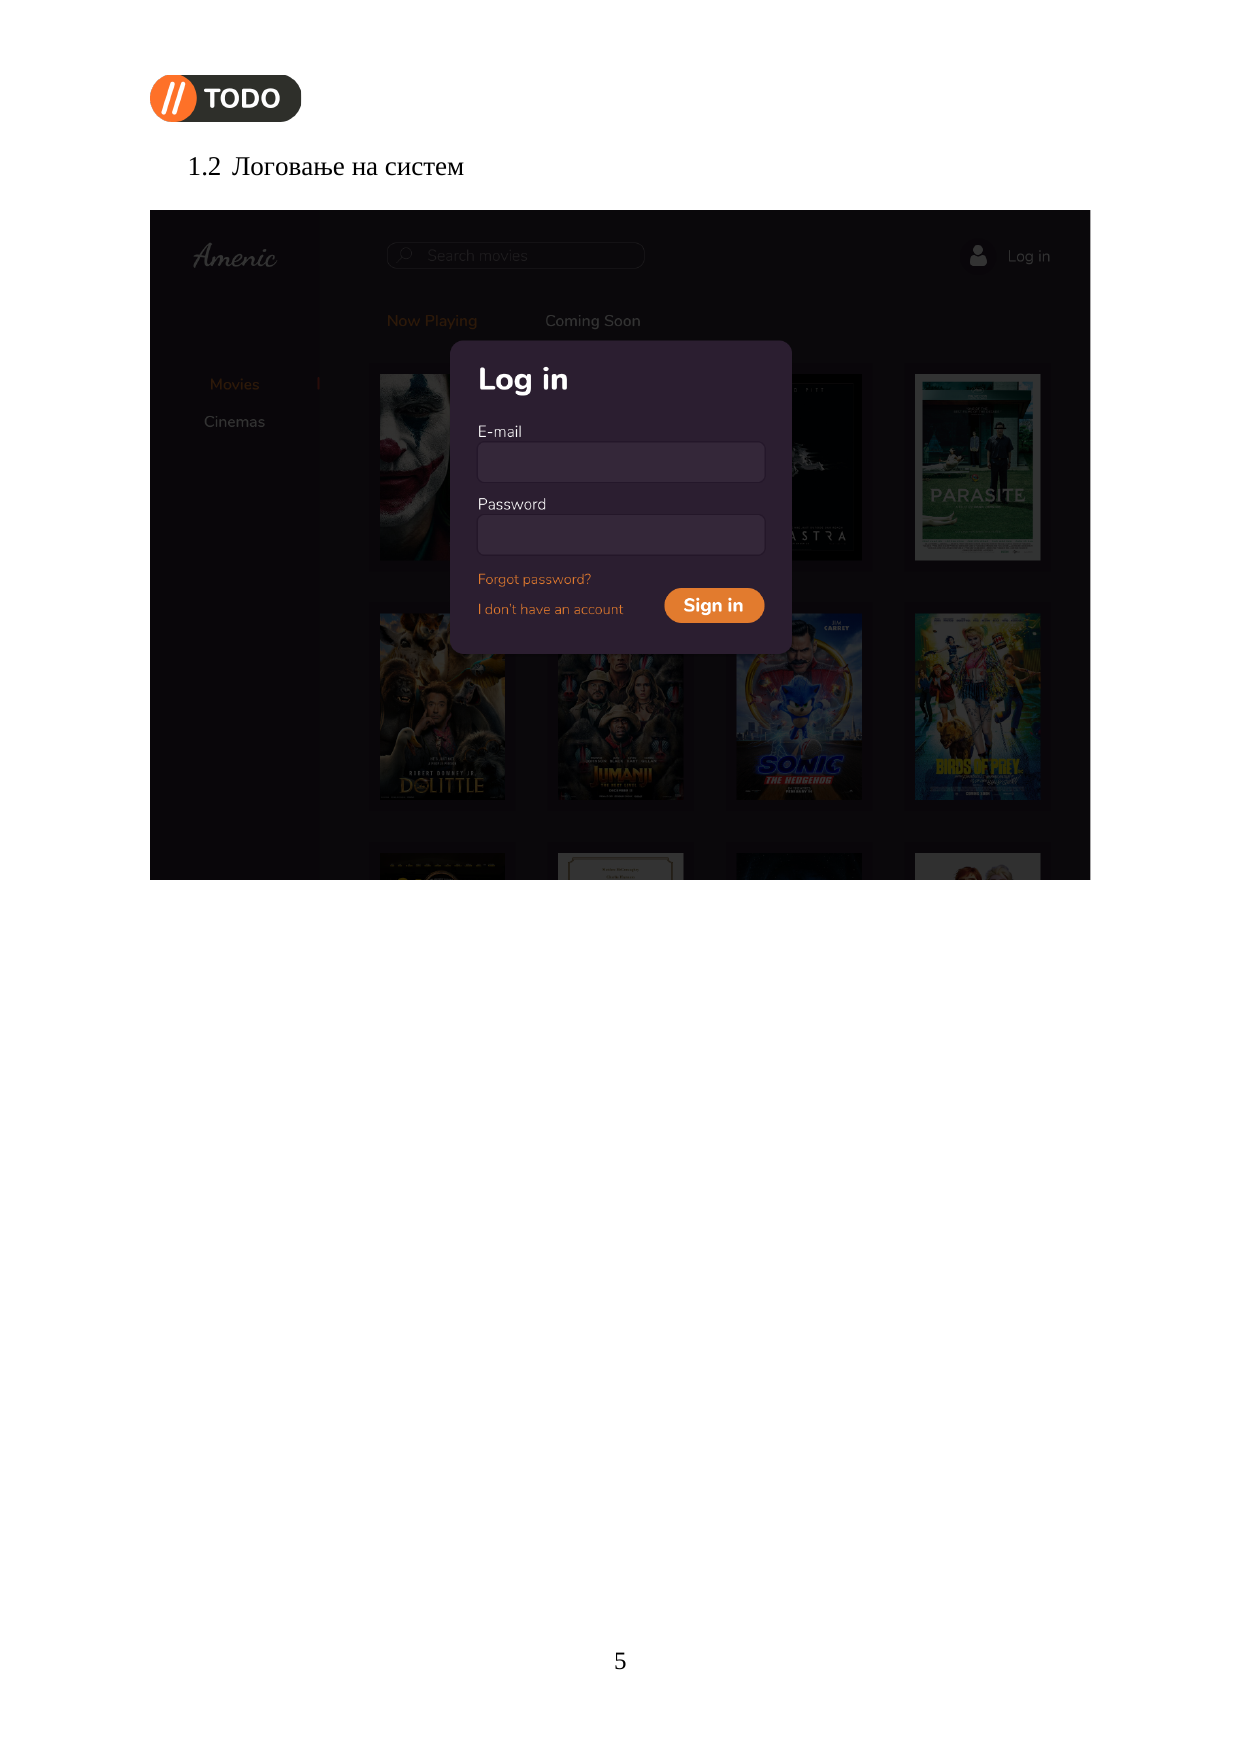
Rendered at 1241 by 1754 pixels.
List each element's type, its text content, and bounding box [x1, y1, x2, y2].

picture [150, 210, 1091, 880]
picture [150, 75, 302, 122]
subtitle Логовање на систем [187, 150, 1090, 181]
